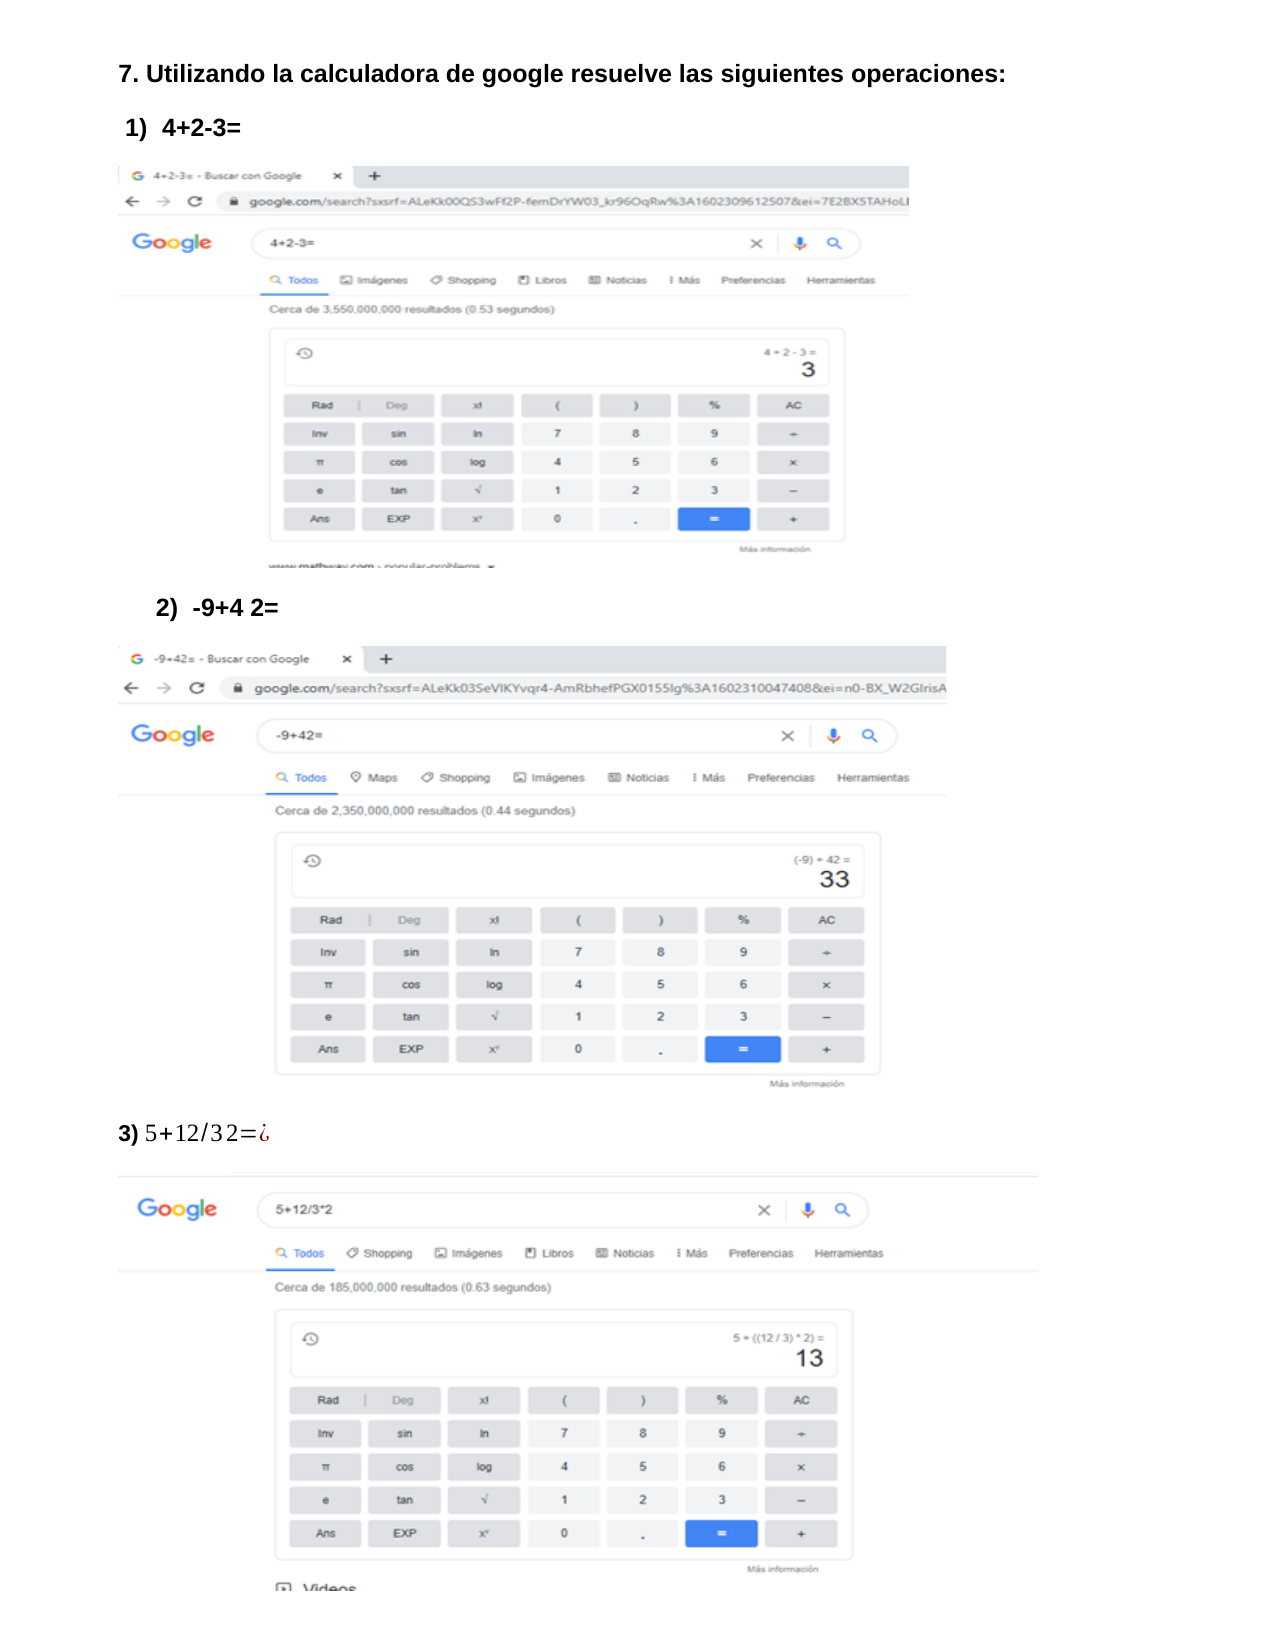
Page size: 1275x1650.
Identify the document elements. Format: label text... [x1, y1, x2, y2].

text 3) [118, 1119, 1205, 1147]
text 1) 4+2-3= [118, 113, 1205, 142]
picture [118, 1172, 1039, 1591]
text 2) -9+4 2= [156, 593, 1205, 622]
picture [118, 166, 909, 568]
text 7. Utilizando la calculadora de google resuelve las siguientes operaciones: [118, 59, 1205, 88]
picture [118, 646, 947, 1095]
